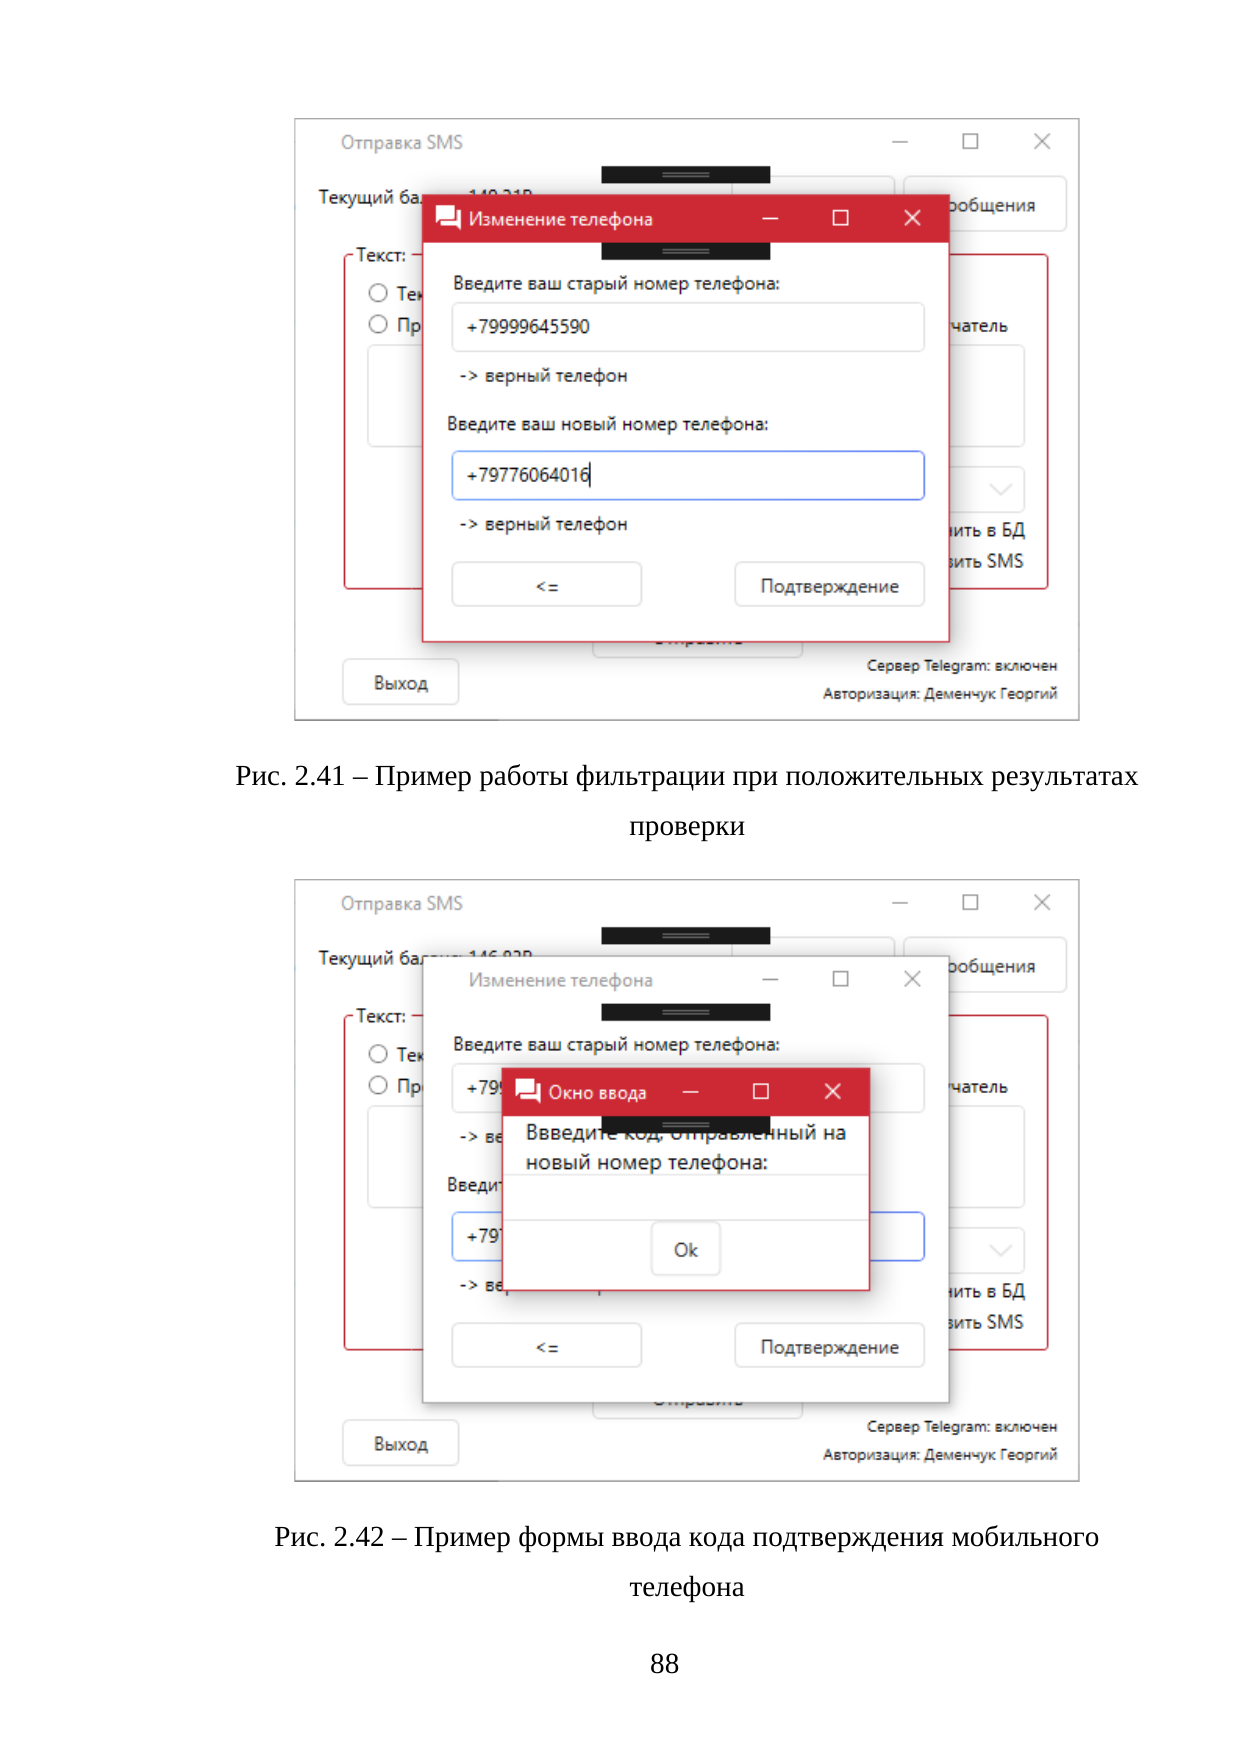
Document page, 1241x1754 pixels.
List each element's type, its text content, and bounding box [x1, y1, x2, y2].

text Рис. 2.41 – Пример работы фильтрации при положительных результатах проверки [222, 758, 1152, 842]
picture [294, 879, 1080, 1482]
text Рис. 2.42 – Пример формы ввода кода подтверждения мобильного телефона [222, 1519, 1152, 1603]
picture [294, 118, 1080, 721]
